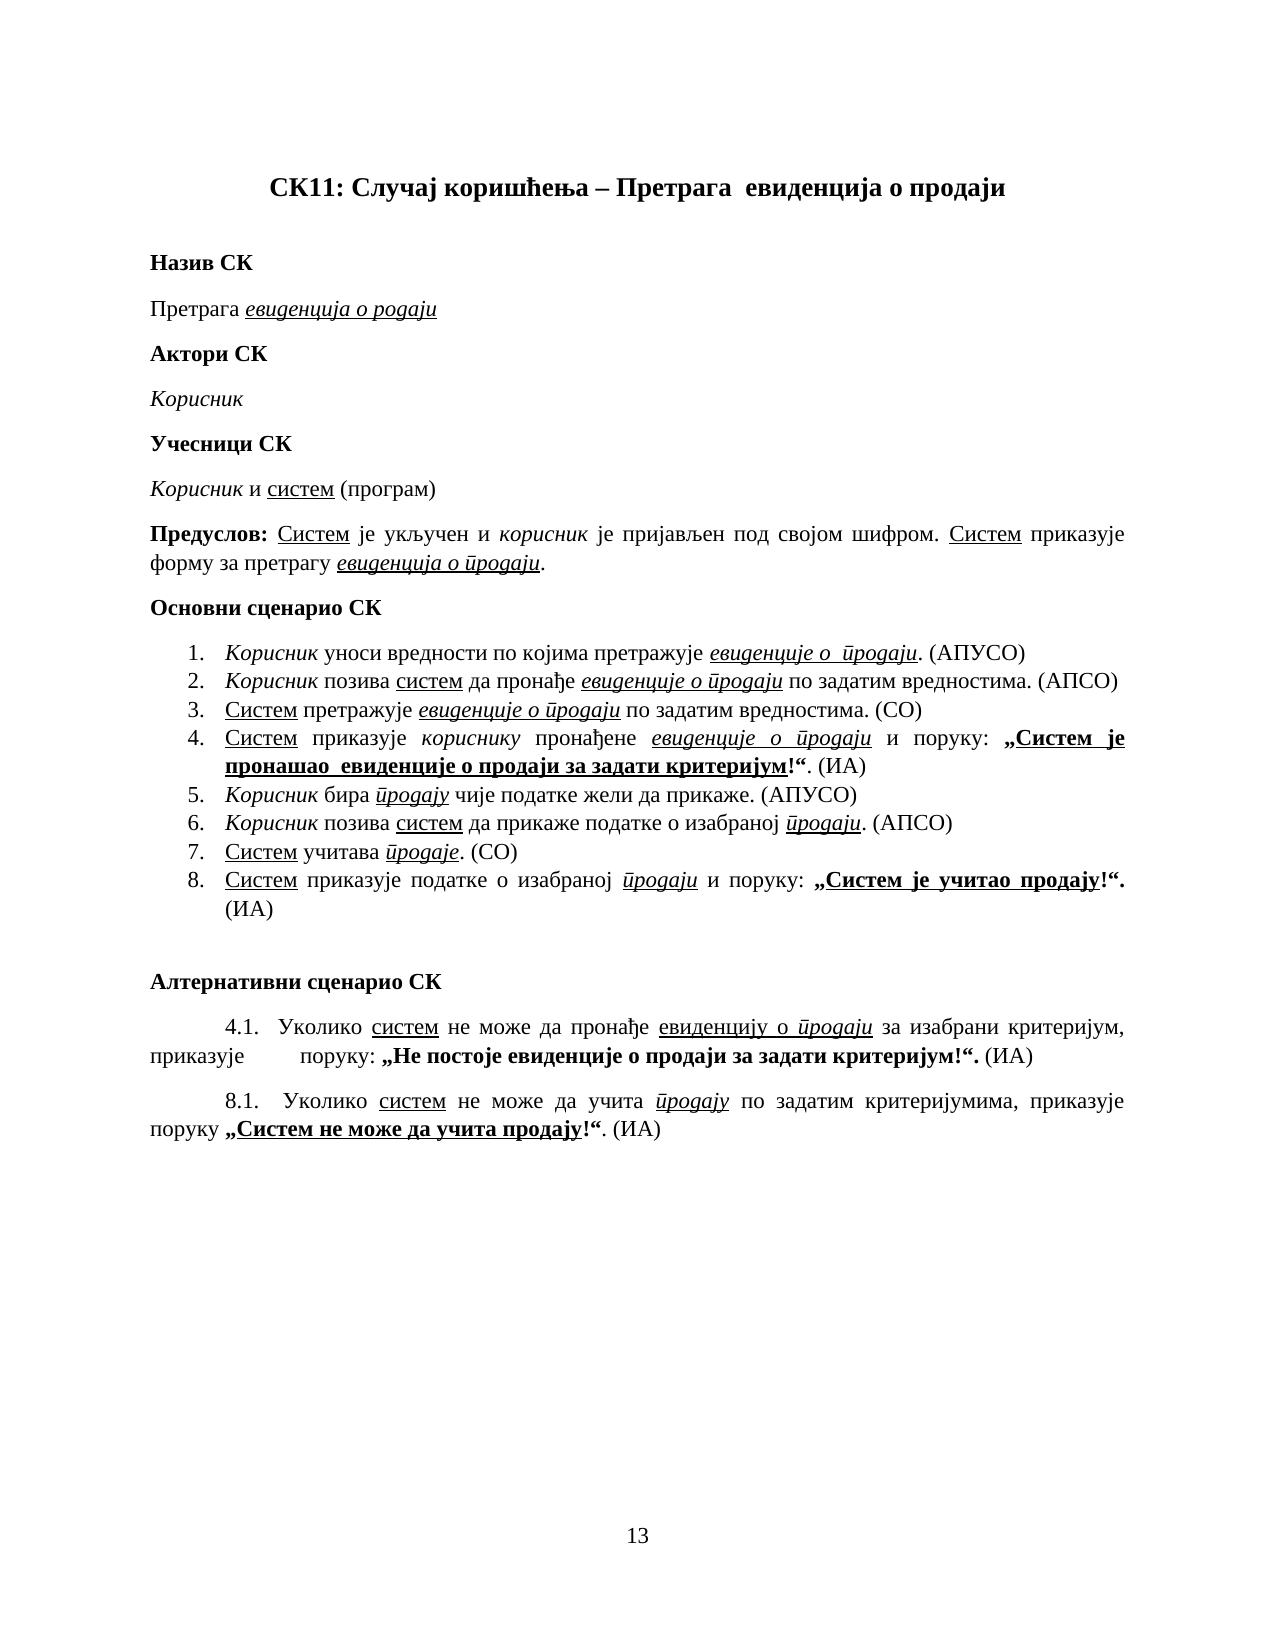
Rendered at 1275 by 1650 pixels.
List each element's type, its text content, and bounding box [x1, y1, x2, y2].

text Актори СК [150, 340, 1125, 366]
text Предуслов: Систем је укључен и корисник је пријављен под својом шифром. Систем приказује форму за претрагу евиденција о продаји. [150, 520, 1125, 575]
list Корисник бира продају чије податке жели да прикаже. (АПУСО) [187, 781, 1125, 807]
text Учесници СК [150, 430, 1125, 456]
text Основни сценарио СК [150, 594, 1125, 620]
list Корисник позива систем да прикаже податке о изабраној продаји. (АПСО) [187, 809, 1125, 836]
text Алтернативни сценарио СК [150, 968, 1125, 994]
text Корисник и систем (програм) [150, 475, 1125, 501]
text Претрага евиденција о родаји [150, 294, 1125, 321]
list Корисник позива систем да пронађе евиденције о продаји по задатим вредностима. (АПСО) [187, 667, 1125, 693]
text 8.1. Уколико систем не може да учита продају по задатим критеријумима, приказује поруку „Систем не може да учита продају!“. (ИА) [150, 1087, 1125, 1142]
list Корисник уноси вредности по којима претражује евиденције о продаји. (АПУСО) [187, 639, 1125, 665]
list Систем претражује евиденције о продаји по задатим вредностима. (СО) [187, 696, 1125, 722]
list Систем приказује податке о изабраној продаји и поруку: „Систем је учитао продају!“. (ИА) [187, 866, 1125, 921]
list Систем учитава продаје. (СО) [187, 838, 1125, 864]
text Назив СК [150, 249, 1125, 276]
text Корисник [150, 385, 1125, 411]
text 4.1. Уколико систем не може да пронађе евиденцију о продаји за изабрани критеријум, приказује поруку: „Не постоје евиденције о продаји за задати критеријум!“. (ИА) [150, 1013, 1125, 1068]
list Систем приказује кориснику пронађене евиденције о продаји и поруку: „Систем је пронашао евиденције о продаји за задати критеријум!“. (ИА) [187, 724, 1125, 779]
subtitle СК11: Случај коришћења – Претрага евиденција о продаји [150, 171, 1125, 202]
